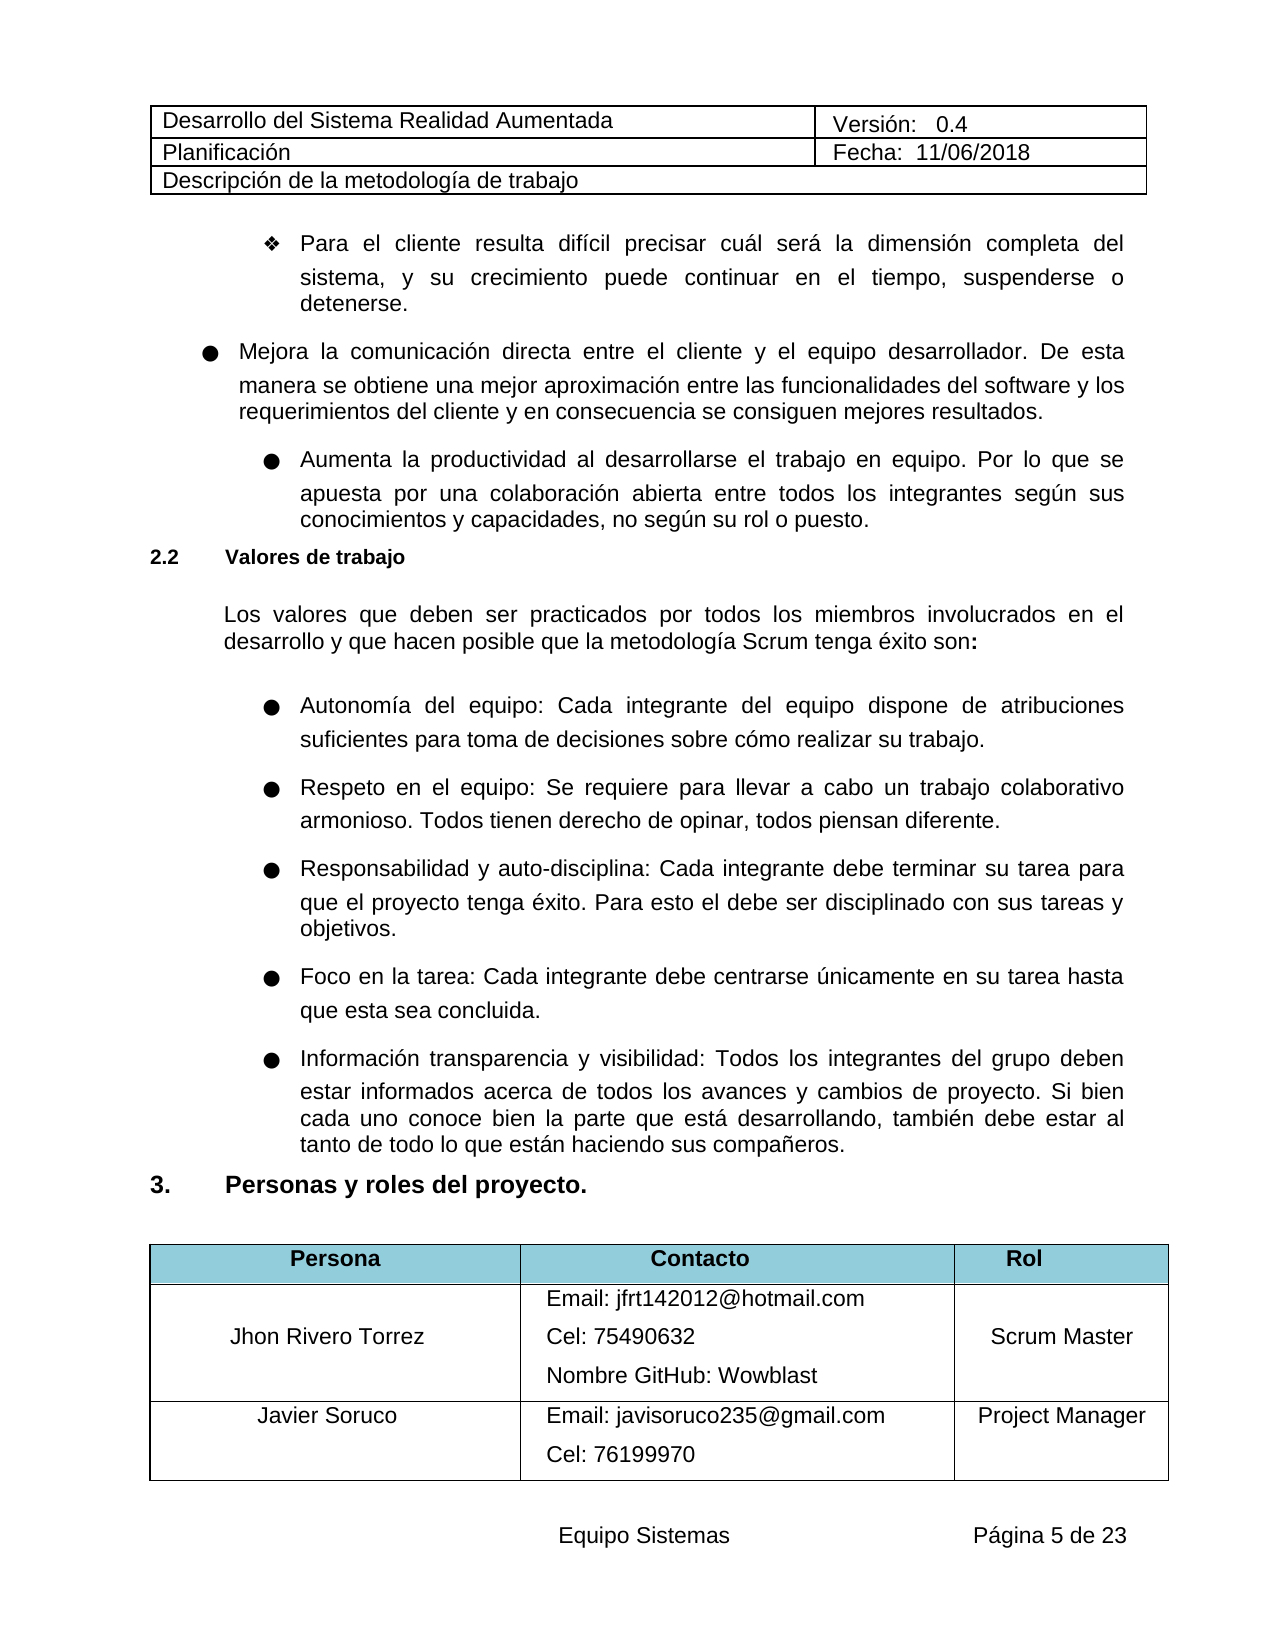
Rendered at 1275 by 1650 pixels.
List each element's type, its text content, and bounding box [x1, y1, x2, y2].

list Foco en la tarea: Cada integrante debe centrarse únicamente en su tarea hasta que esta sea concluida. [262, 954, 1125, 1023]
subtitle Personas y roles del proyecto. [150, 1170, 1125, 1198]
list Aumenta la productividad al desarrollarse el trabajo en equipo. Por lo que se apuesta por una colaboración abierta entre todos los integrantes según sus conocimientos y capacidades, no según su rol o puesto. [262, 437, 1125, 532]
table_cell Scrum Master [955, 1285, 1168, 1401]
table_header Contacto [521, 1245, 954, 1283]
table_cell Javier Soruco [151, 1402, 520, 1480]
list Para el cliente resulta difícil precisar cuál será la dimensión completa del sistema, y su crecimiento puede continuar en el tiempo, suspenderse o detenerse. [262, 221, 1125, 316]
list Responsabilidad y auto-disciplina: Cada integrante debe terminar su tarea para que el proyecto tenga éxito. Para esto el debe ser disciplinado con sus tareas y objetivos. [262, 846, 1125, 941]
list Autonomía del equipo: Cada integrante del equipo dispone de atribuciones suficientes para toma de decisiones sobre cómo realizar su trabajo. [262, 683, 1125, 752]
list Información transparencia y visibilidad: Todos los integrantes del grupo deben estar informados acerca de todos los avances y cambios de proyecto. Si bien cada uno conoce bien la parte que está desarrollando, también debe estar al tanto de todo lo que están haciendo sus compañeros. [262, 1035, 1125, 1157]
table_header Persona [151, 1245, 520, 1283]
table_cell Project Manager [955, 1402, 1168, 1480]
text Los valores que deben ser practicados por todos los miembros involucrados en el desarrollo y que hacen posible que la metodología Scrum tenga éxito son: [224, 601, 1125, 654]
table_header Rol [955, 1245, 1168, 1283]
list Respeto en el equipo: Se requiere para llevar a cabo un trabajo colaborativo armonioso. Todos tienen derecho de opinar, todos piensan diferente. [262, 764, 1125, 833]
table_cell Email: jfrt142012@hotmail.com Cel: 75490632 Nombre GitHub: Wowblast [521, 1285, 954, 1401]
subtitle Valores de trabajo [150, 545, 1125, 569]
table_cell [521, 1402, 954, 1480]
list Mejora la comunicación directa entre el cliente y el equipo desarrollador. De esta manera se obtiene una mejor aproximación entre las funcionalidades del software y los requerimientos del cliente y en consecuencia se consiguen mejores resultados. [201, 329, 1125, 424]
table_cell Jhon Rivero Torrez [151, 1285, 520, 1401]
